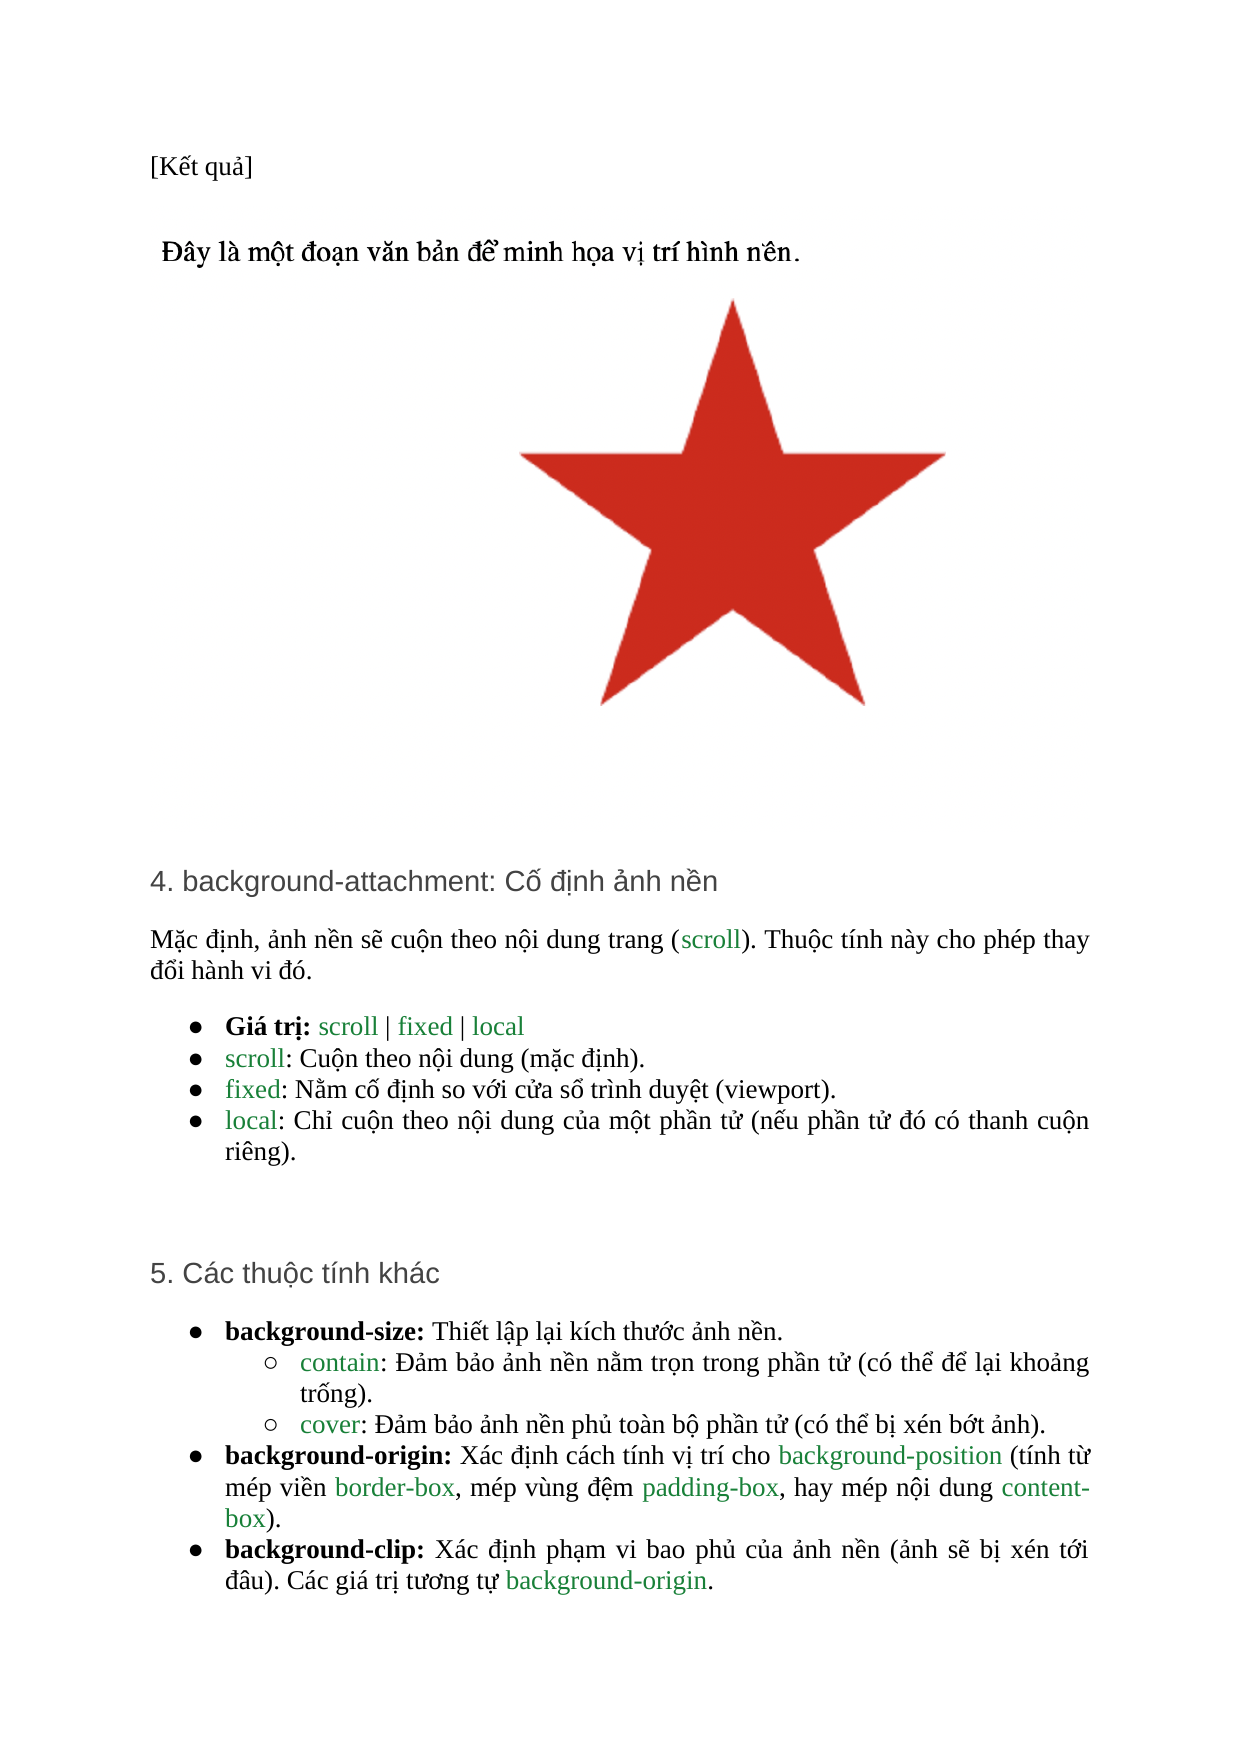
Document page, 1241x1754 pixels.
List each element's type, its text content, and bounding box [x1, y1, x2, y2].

list scroll: Cuộn theo nội dung (mặc định). [187, 1042, 1090, 1073]
list contain: Đảm bảo ảnh nền nằm trọn trong phần tử (có thể để lại khoảng trống). [262, 1346, 1090, 1408]
text [Kết quả] [150, 150, 1090, 181]
picture [150, 206, 1091, 832]
list cover: Đảm bảo ảnh nền phủ toàn bộ phần tử (có thể bị xén bớt ảnh). [262, 1408, 1090, 1439]
text Mặc định, ảnh nền sẽ cuộn theo nội dung trang (scroll). Thuộc tính này cho phép thay đổi hành vi đó. [150, 923, 1090, 985]
list background-clip: Xác định phạm vi bao phủ của ảnh nền (ảnh sẽ bị xén tới đâu). Các giá trị tương tự background-origin. [187, 1533, 1090, 1595]
list Giá trị: scroll | fixed | local [187, 1010, 1090, 1042]
list background-size: Thiết lập lại kích thước ảnh nền. [187, 1314, 1090, 1346]
list local: Chỉ cuộn theo nội dung của một phần tử (nếu phần tử đó có thanh cuộn riêng). [187, 1104, 1090, 1166]
subtitle 5. Các thuộc tính khác [150, 1256, 1090, 1289]
subtitle 4. background-attachment: Cố định ảnh nền [150, 864, 1090, 898]
list fixed: Nằm cố định so với cửa sổ trình duyệt (viewport). [187, 1073, 1090, 1104]
list background-origin: Xác định cách tính vị trí cho background-position (tính từ mép viền border-box, mép vùng đệm padding-box, hay mép nội dung content-box). [187, 1439, 1090, 1533]
